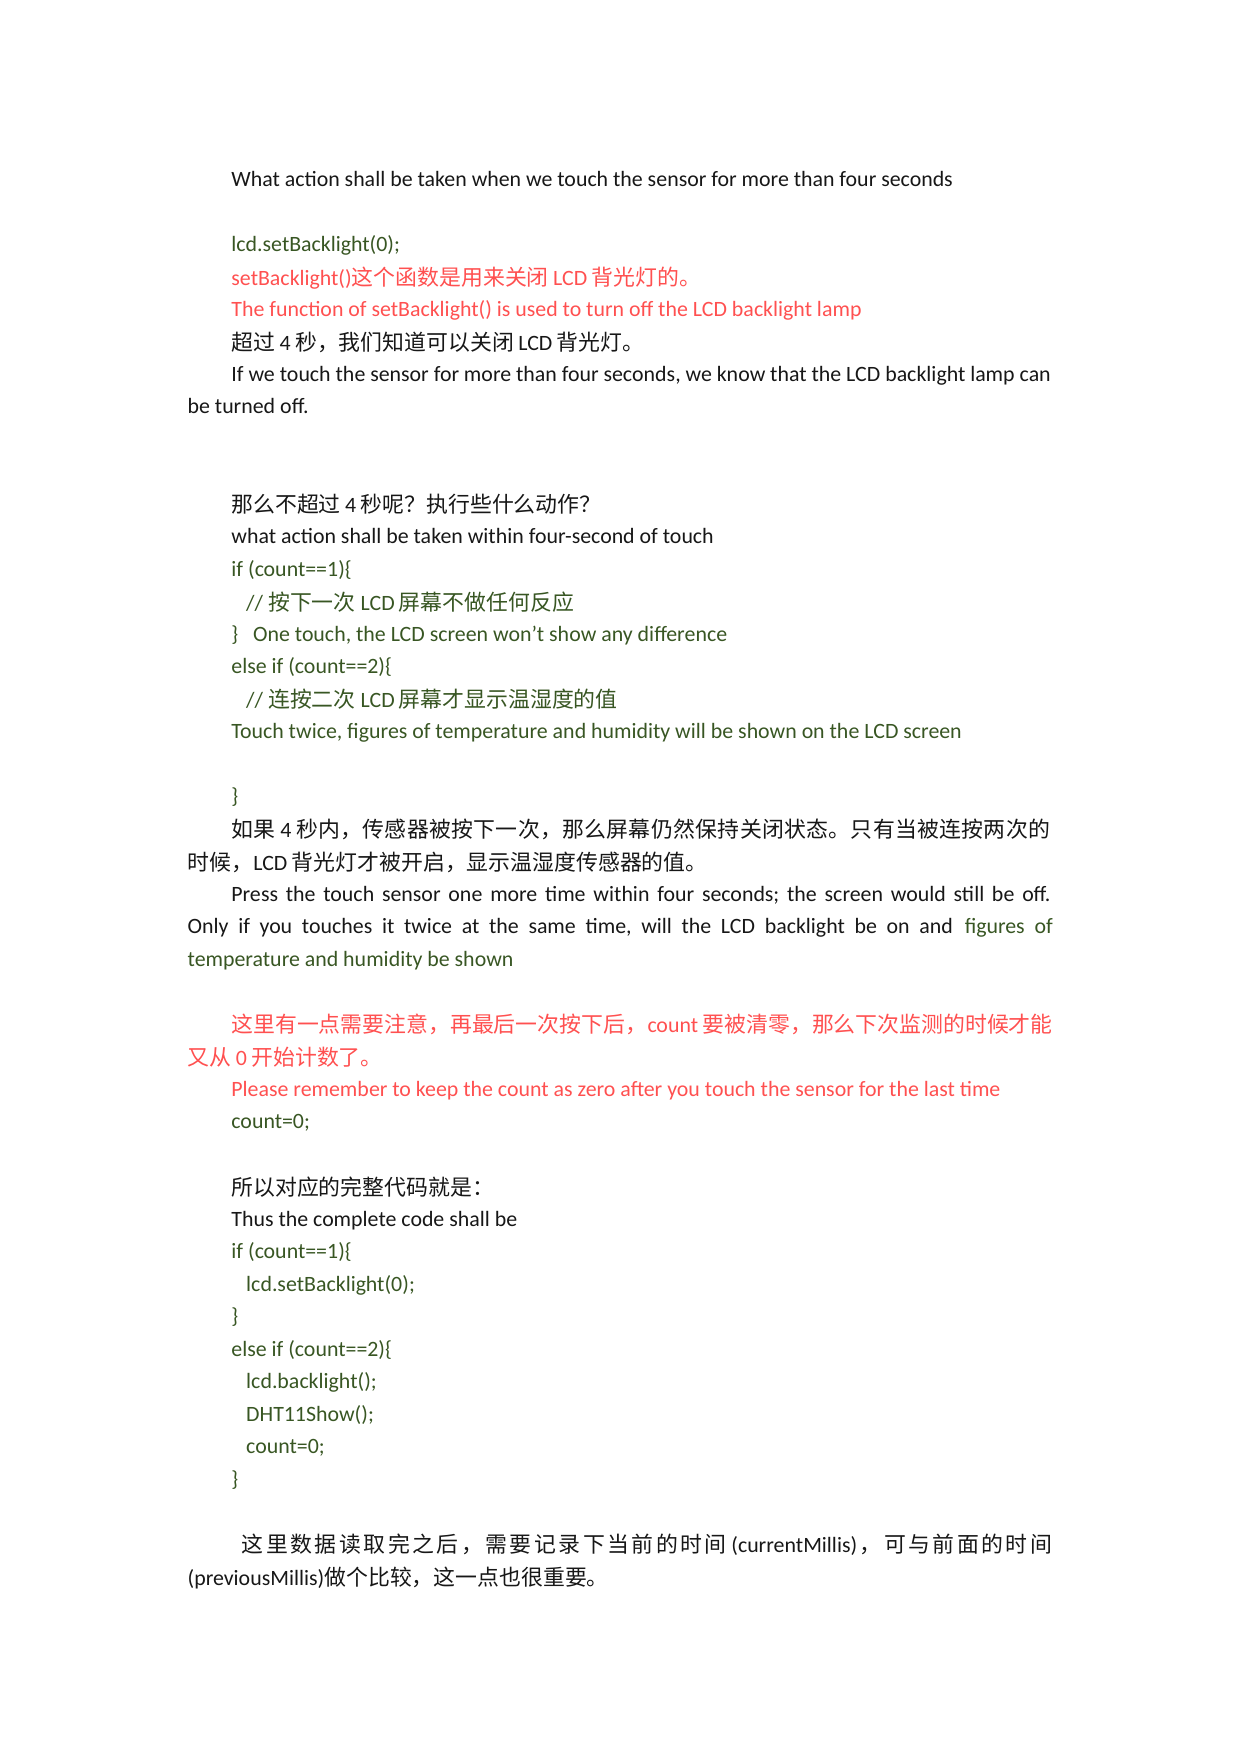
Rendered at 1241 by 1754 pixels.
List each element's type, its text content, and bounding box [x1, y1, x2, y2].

text Touch twice, figures of temperature and humidity will be shown on the LCD screen [187, 714, 1053, 747]
text 超过4秒，我们知道可以关闭LCD背光灯。 [187, 324, 1053, 357]
text } [187, 779, 1053, 812]
text what action shall be taken within four-second of touch [187, 519, 1053, 552]
text lcd.backlight(); [187, 1364, 1053, 1397]
text 那么不超过4秒呢？执行些什么动作？ [187, 487, 1053, 519]
text setBacklight()这个函数是用来关闭LCD背光灯的。 [187, 259, 1053, 292]
text 这里有一点需要注意，再最后一次按下后，count要被清零，那么下次监测的时候才能又从0开始计数了。 [187, 1007, 1053, 1072]
text if (count==1){ [187, 552, 1053, 584]
text lcd.setBacklight(0); [187, 1267, 1053, 1299]
text // 按下一次 LCD屏幕不做任何反应 [187, 584, 1053, 617]
text Thus the complete code shall be [187, 1202, 1053, 1234]
text What action shall be taken when we touch the sensor for more than four seconds [187, 162, 1053, 194]
text Please remember to keep the count as zero after you touch the sensor for the last time [187, 1072, 1053, 1104]
text // 连按二次 LCD屏幕才显示温湿度的值 [187, 682, 1053, 714]
text If we touch the sensor for more than four seconds, we know that the LCD backlight lamp can be turned off. [187, 357, 1053, 422]
text count=0; [187, 1104, 1053, 1137]
text } [187, 1299, 1053, 1332]
text Press the touch sensor one more time within four seconds; the screen would still be off. Only if you touches it twice at the same time, will the LCD backlight be on and figures of temperature and humidity be shown [187, 877, 1053, 974]
text count=0; [187, 1429, 1053, 1462]
text DHT11Show(); [187, 1397, 1053, 1429]
text } [187, 1462, 1053, 1494]
text 这里数据读取完之后，需要记录下当前的时间(currentMillis)，可与前面的时间(previousMillis)做个比较，这一点也很重要。 [187, 1527, 1053, 1592]
text lcd.setBacklight(0); [187, 227, 1053, 259]
text else if (count==2){ [187, 1332, 1053, 1364]
text The function of setBacklight() is used to turn off the LCD backlight lamp [187, 292, 1053, 324]
text else if (count==2){ [187, 649, 1053, 682]
text if (count==1){ [187, 1234, 1053, 1267]
text 所以对应的完整代码就是： [187, 1169, 1053, 1202]
text } One touch, the LCD screen won’t show any difference [187, 617, 1053, 649]
text 如果4秒内，传感器被按下一次，那么屏幕仍然保持关闭状态。只有当被连按两次的时候，LCD背光灯才被开启，显示温湿度传感器的值。 [187, 812, 1053, 877]
